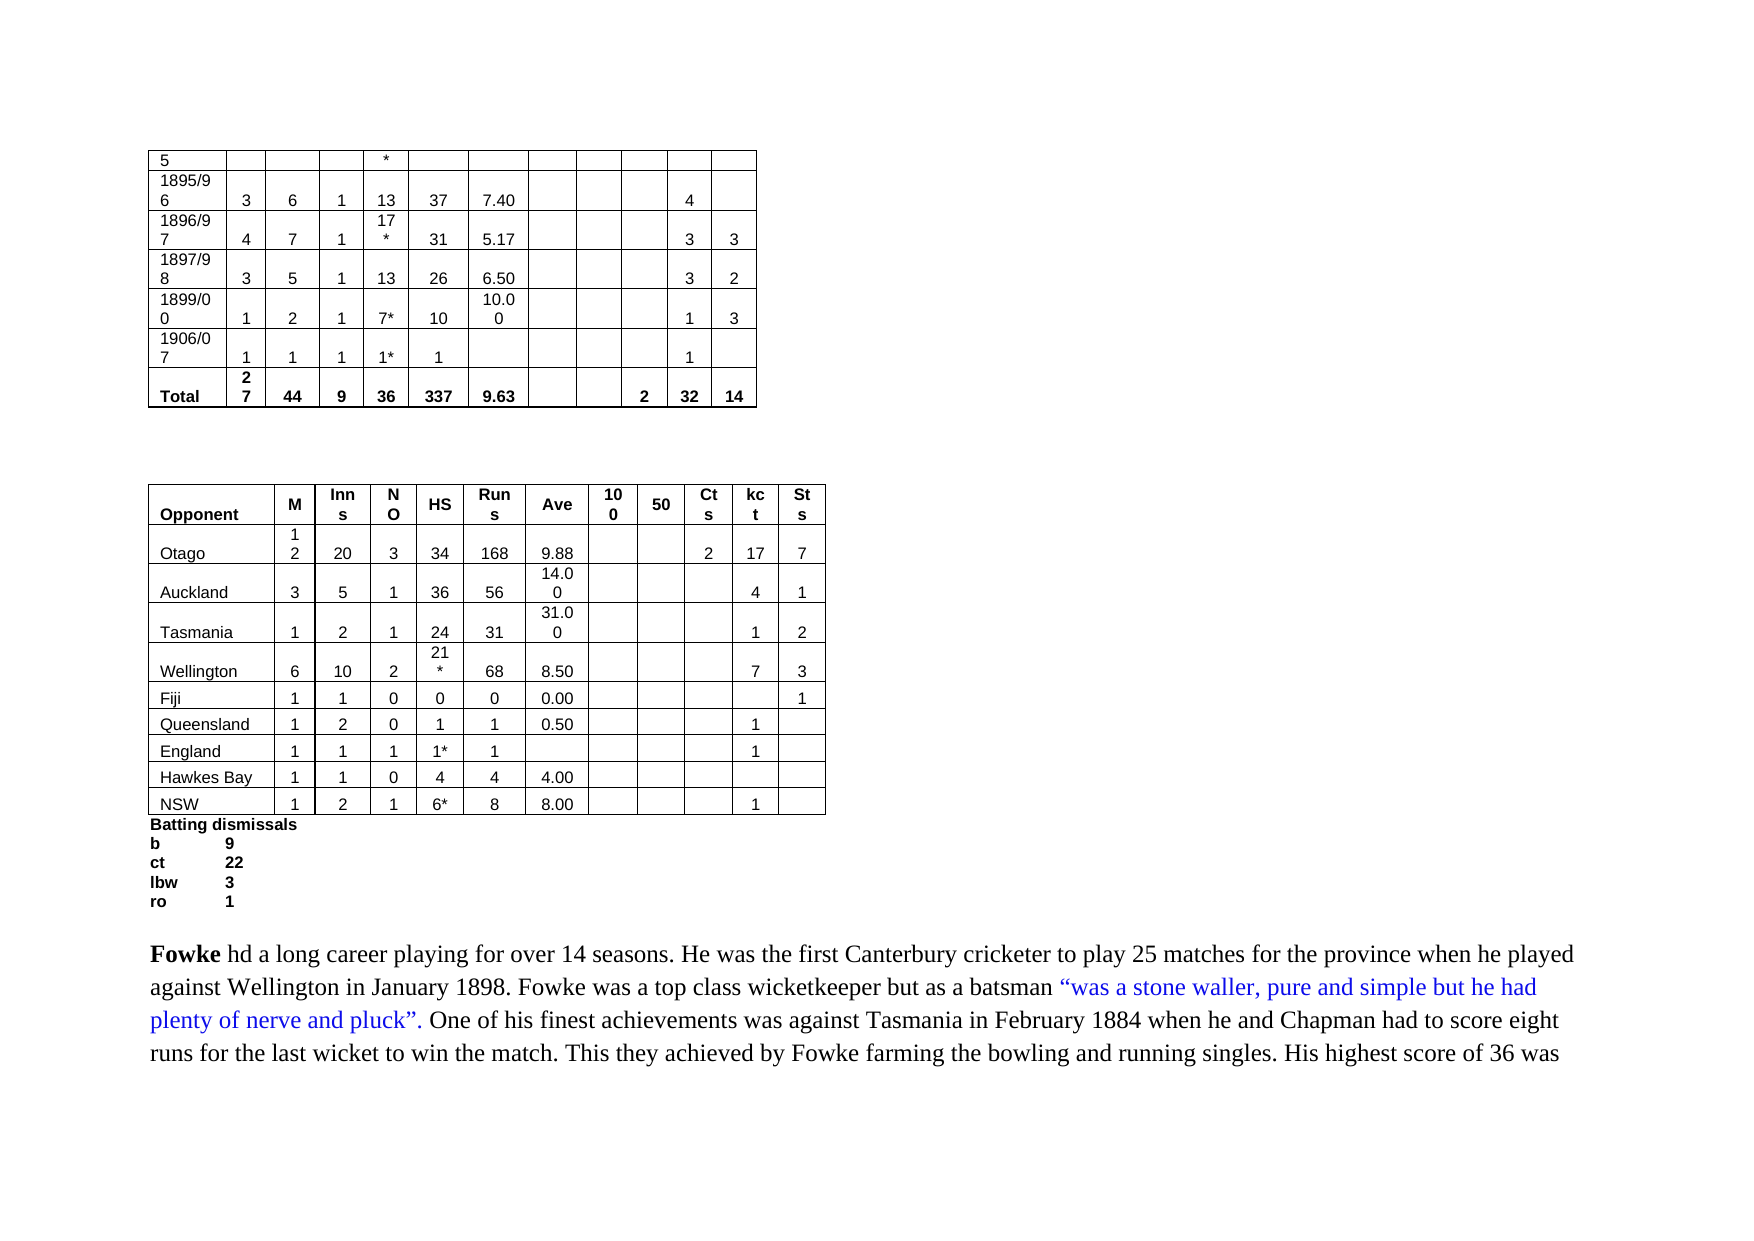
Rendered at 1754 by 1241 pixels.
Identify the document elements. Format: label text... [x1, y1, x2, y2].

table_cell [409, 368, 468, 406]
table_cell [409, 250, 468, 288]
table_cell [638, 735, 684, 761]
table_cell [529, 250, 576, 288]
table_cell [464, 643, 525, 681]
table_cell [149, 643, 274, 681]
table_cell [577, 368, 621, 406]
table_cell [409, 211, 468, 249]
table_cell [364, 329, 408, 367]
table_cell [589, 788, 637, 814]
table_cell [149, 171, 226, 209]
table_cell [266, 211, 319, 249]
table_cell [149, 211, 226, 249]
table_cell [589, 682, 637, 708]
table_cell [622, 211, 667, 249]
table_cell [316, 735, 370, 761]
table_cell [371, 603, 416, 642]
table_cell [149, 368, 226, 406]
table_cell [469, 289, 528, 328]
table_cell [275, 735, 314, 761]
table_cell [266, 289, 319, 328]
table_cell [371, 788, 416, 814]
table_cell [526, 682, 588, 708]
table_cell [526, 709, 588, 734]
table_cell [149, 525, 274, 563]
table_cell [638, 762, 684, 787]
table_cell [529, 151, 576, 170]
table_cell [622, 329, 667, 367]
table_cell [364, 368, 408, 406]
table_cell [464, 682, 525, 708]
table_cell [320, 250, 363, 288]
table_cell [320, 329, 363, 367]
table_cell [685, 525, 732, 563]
text ct 22 [150, 853, 1604, 872]
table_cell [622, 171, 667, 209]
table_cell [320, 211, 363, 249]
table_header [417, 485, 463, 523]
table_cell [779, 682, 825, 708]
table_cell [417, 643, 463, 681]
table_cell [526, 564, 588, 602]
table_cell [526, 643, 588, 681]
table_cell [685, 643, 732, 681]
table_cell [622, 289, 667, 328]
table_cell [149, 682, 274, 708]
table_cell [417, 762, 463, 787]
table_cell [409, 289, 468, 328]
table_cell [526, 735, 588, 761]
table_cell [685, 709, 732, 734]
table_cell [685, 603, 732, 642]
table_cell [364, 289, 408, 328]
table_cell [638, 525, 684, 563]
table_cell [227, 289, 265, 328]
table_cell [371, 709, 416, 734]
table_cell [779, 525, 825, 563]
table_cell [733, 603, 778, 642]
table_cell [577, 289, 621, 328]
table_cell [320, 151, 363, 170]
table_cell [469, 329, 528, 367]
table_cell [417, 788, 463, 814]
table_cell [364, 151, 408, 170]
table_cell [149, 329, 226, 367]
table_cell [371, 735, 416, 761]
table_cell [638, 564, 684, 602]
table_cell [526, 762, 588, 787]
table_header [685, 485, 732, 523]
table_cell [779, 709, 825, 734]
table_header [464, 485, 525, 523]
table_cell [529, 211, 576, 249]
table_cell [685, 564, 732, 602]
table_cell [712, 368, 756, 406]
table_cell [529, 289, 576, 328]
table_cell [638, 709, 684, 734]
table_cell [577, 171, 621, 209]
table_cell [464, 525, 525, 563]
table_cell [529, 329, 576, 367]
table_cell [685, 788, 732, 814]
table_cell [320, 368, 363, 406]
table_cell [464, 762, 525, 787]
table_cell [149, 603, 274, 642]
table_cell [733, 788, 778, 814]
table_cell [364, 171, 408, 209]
text lbw 3 [150, 872, 1604, 892]
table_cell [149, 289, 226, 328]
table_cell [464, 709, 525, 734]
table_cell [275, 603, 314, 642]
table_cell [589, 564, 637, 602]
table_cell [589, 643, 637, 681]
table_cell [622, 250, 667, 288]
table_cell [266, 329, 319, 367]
text ro 1 [150, 892, 1604, 911]
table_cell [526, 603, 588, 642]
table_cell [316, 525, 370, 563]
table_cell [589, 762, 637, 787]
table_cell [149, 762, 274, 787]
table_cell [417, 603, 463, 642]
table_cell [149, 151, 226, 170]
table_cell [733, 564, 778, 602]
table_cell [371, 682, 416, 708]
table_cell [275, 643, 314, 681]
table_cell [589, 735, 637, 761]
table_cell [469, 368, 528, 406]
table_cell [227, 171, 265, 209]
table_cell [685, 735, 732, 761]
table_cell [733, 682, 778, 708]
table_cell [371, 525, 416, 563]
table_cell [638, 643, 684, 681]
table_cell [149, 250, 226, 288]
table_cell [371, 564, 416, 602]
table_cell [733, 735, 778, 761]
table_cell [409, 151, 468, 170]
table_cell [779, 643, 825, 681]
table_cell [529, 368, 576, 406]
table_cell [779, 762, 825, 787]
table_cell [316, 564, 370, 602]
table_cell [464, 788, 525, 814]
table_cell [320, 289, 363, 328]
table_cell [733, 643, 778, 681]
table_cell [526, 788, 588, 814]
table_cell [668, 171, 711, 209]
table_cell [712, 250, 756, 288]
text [150, 939, 1604, 1067]
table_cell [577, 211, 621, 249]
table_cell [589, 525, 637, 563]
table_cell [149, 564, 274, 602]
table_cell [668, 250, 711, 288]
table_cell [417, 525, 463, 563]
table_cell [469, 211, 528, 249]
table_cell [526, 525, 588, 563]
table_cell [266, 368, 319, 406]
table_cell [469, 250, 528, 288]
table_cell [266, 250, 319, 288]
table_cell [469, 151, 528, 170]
text b 9 [150, 834, 1604, 853]
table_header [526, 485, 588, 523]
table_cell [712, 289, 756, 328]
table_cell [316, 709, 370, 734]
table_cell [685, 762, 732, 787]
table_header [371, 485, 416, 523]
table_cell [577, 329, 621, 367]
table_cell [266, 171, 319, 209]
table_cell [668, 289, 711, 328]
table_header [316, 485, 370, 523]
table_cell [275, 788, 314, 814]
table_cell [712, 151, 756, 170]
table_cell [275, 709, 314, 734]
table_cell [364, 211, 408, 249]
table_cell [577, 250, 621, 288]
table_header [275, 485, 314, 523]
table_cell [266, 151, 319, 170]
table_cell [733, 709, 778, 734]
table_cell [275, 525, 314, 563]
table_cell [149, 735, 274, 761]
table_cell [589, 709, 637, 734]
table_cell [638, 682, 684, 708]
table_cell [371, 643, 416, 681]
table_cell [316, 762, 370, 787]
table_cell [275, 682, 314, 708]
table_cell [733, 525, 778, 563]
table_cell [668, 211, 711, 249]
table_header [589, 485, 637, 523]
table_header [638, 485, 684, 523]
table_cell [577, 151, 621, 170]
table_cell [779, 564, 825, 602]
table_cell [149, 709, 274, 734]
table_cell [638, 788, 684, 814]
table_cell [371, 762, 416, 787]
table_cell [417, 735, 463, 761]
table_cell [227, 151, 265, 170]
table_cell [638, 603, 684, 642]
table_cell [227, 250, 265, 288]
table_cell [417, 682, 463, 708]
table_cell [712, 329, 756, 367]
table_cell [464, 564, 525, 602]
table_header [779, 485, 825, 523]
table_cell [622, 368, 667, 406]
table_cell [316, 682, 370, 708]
text Batting dismissals [150, 815, 1604, 834]
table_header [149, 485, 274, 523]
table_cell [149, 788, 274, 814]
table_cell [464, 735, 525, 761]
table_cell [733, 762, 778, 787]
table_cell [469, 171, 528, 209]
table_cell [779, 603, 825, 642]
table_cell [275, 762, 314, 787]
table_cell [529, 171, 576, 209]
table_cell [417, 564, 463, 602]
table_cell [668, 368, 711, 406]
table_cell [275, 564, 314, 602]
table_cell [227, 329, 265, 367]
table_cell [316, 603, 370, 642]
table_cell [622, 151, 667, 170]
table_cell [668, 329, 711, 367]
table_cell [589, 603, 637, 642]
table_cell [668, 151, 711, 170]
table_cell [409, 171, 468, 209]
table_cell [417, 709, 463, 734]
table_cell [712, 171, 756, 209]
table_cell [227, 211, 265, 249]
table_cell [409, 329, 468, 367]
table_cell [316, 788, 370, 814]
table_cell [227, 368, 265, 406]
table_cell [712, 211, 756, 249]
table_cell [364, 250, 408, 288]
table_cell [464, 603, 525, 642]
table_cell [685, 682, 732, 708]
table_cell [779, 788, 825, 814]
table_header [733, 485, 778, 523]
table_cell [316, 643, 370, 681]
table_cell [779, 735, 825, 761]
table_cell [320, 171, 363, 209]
